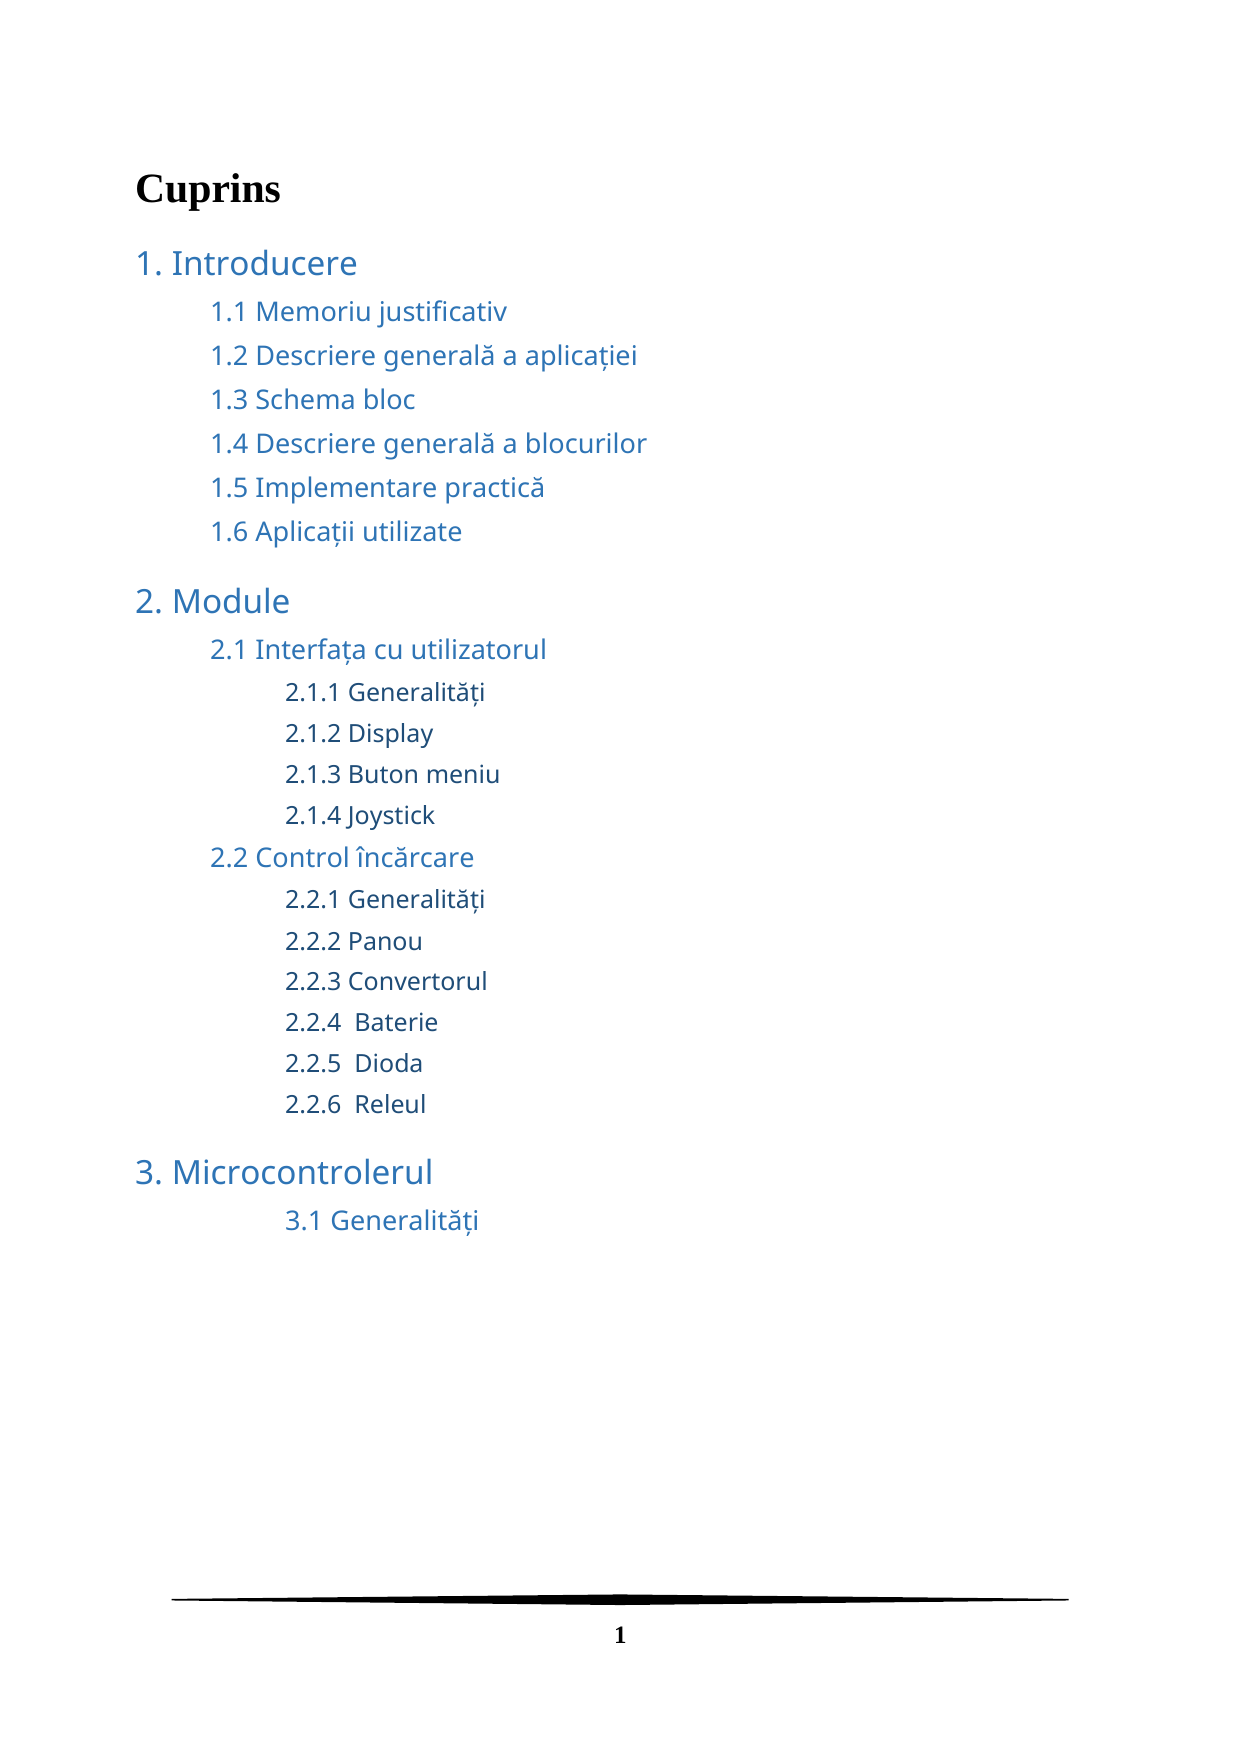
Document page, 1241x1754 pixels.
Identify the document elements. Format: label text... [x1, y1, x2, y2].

subtitle 2.1.1 Generalități [135, 674, 1105, 708]
subtitle 2.1.4 Joystick [135, 797, 1105, 831]
subtitle 2.2.5 Dioda [210, 1046, 1105, 1080]
subtitle 2. Module [135, 577, 1105, 623]
subtitle 2.2 Control încărcare [135, 838, 1105, 875]
subtitle 1.6 Aplicații utilizate [135, 513, 1105, 549]
subtitle 1.4 Descriere generală a blocurilor [135, 425, 1105, 462]
subtitle 2.1 Interfața cu utilizatorul [135, 631, 1105, 667]
subtitle 2.2.2 Panou [135, 923, 1105, 957]
subtitle 1.2 Descriere generală a aplicației [135, 337, 1105, 374]
subtitle Cuprins [135, 163, 1105, 211]
subtitle 2.2.6 Releul [210, 1087, 1105, 1121]
subtitle 2.2.4 Baterie [135, 1005, 1105, 1039]
subtitle 1. Introducere [135, 240, 1105, 285]
subtitle 3.1 Generalități [135, 1202, 1105, 1239]
subtitle 2.1.2 Display [135, 715, 1105, 749]
subtitle 3. Microcontrolerul [135, 1149, 1105, 1194]
subtitle 2.2.1 Generalități [135, 882, 1105, 916]
subtitle 1.3 Schema bloc [135, 381, 1105, 418]
subtitle 1.1 Memoriu justificativ [135, 293, 1105, 330]
subtitle 1.5 Implementare practică [135, 469, 1105, 506]
subtitle 2.1.3 Buton meniu [135, 756, 1105, 790]
subtitle 2.2.3 Convertorul [135, 964, 1105, 998]
